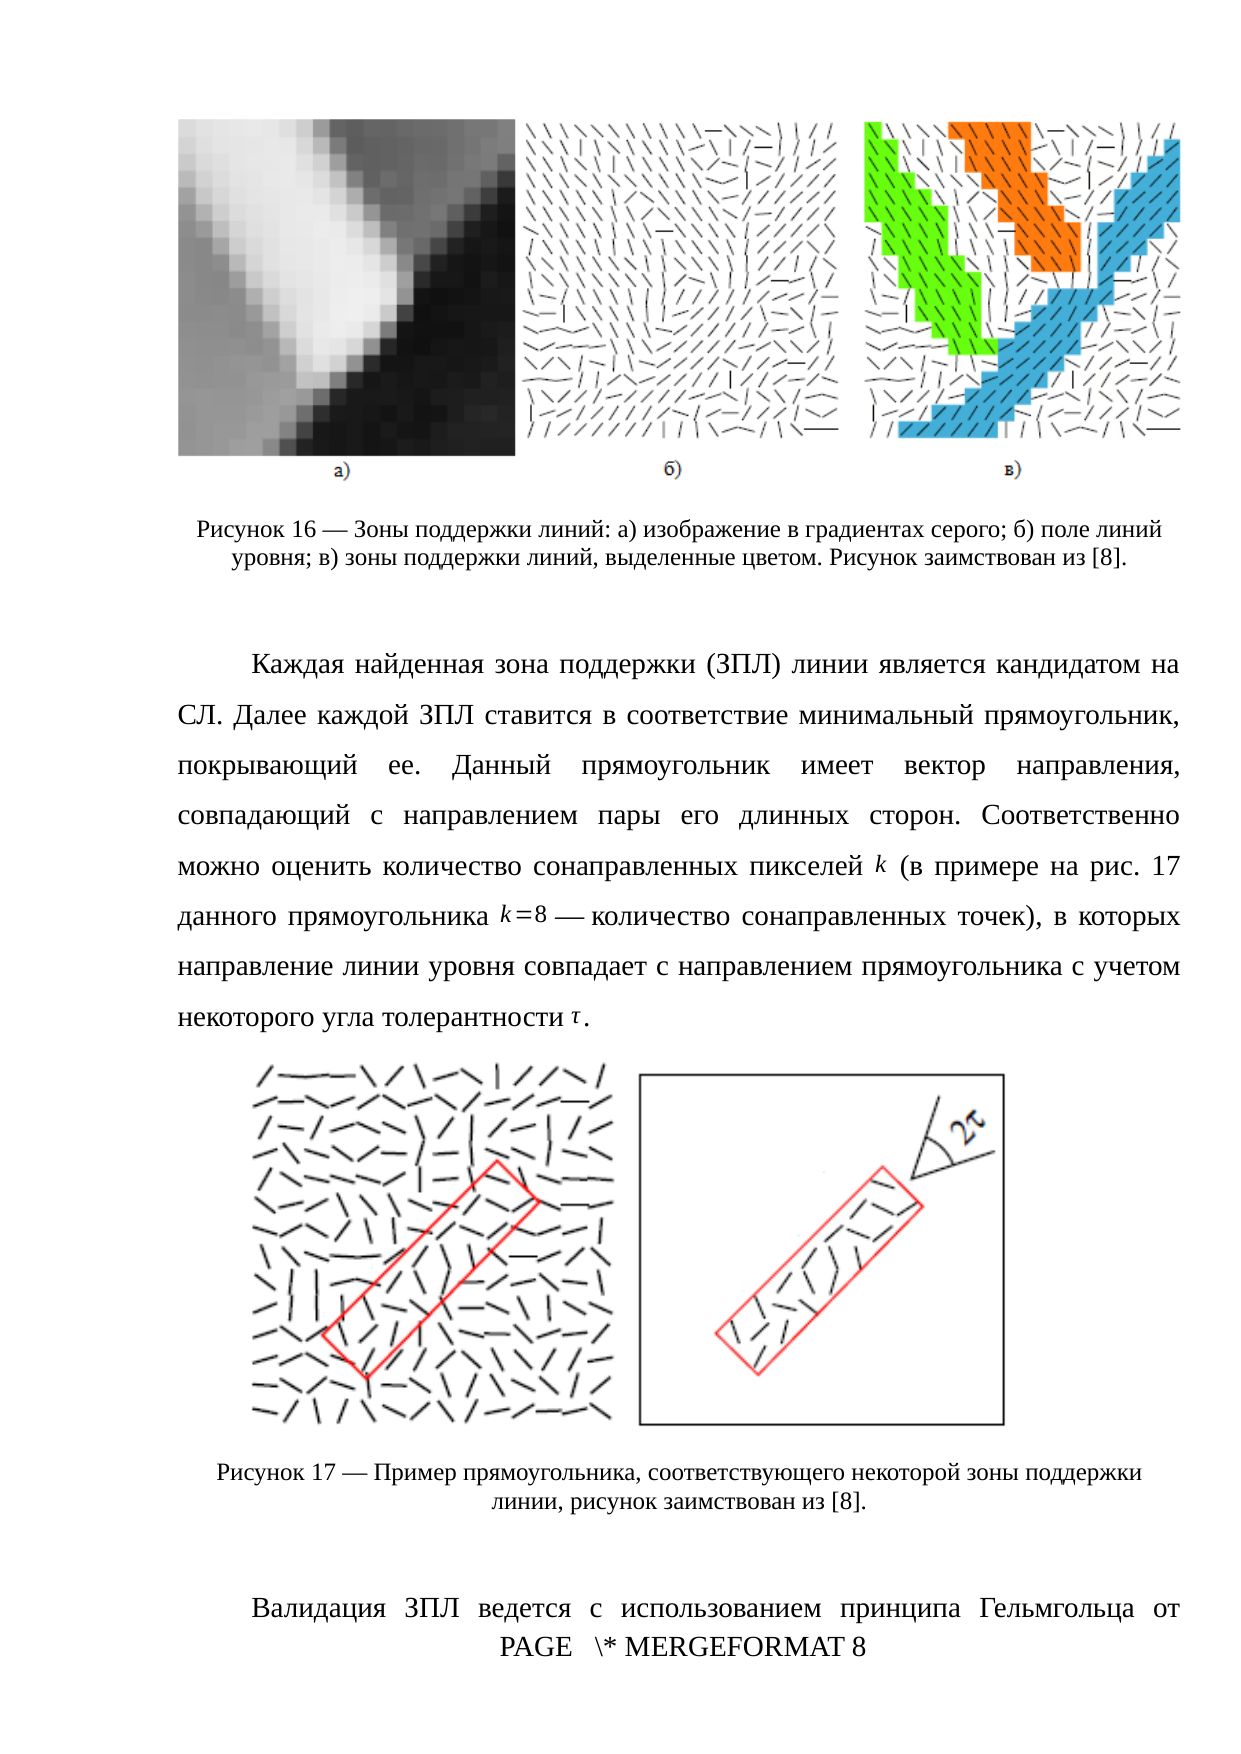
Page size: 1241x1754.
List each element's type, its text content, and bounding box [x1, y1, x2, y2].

text Рисунок 17 — Пример прямоугольника, соответствующего некоторой зоны поддержки линии, рисунок заимствован из [8]. [177, 1457, 1181, 1515]
picture [251, 1061, 1007, 1428]
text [177, 1590, 1181, 1623]
text Рисунок 16 — Зоны поддержки линий: а) изображение в градиентах серого; б) поле линий уровня; в) зоны поддержки линий, выделенные цветом. Рисунок заимствован из [8]. [177, 514, 1181, 571]
picture [177, 118, 1181, 485]
text Каждая найденная зона поддержки (ЗПЛ) линии является кандидатом на СЛ. Далее каждой ЗПЛ ставится в соответствие минимальный прямоугольник, покрывающий ее. Данный прямоугольник имеет вектор направления, совпадающий с направлением пары его длинных сторон. Соответственно можно оценить количество сонаправленных пикселей (в примере на рис. 17 данного прямоугольника — количество сонаправленных точек), в которых направление линии уровня совпадает с направлением прямоугольника с учетом некоторого угла толерантности . [177, 646, 1181, 1032]
